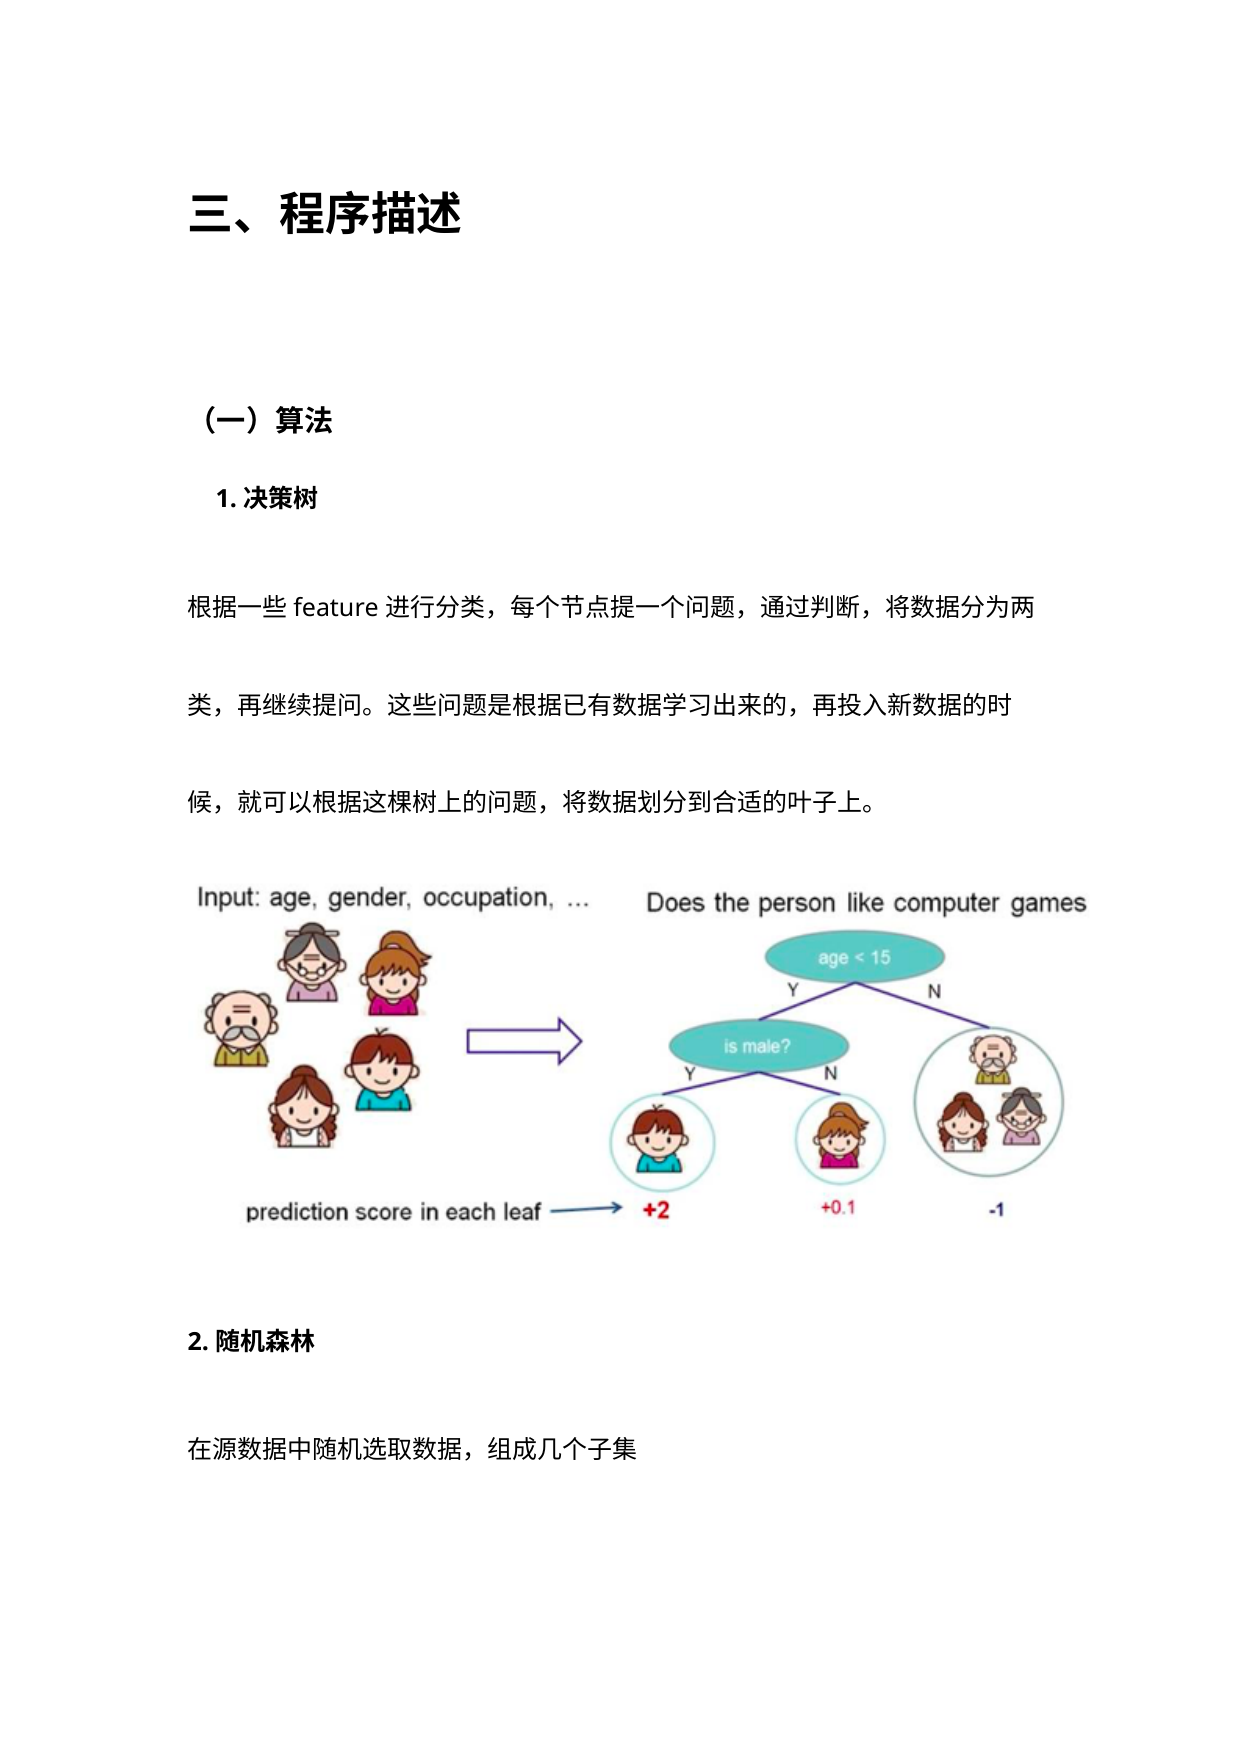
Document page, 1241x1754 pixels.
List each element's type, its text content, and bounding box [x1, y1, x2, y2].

subtitle 2. 随机森林 [187, 1307, 1053, 1372]
text 在源数据中随机选取数据，组成几个子集 [187, 1415, 1053, 1480]
subtitle 1. 决策树 [187, 464, 1053, 529]
text 根据一些 feature 进行分类，每个节点提一个问题，通过判断，将数据分为两类，再继续提问。这些问题是根据已有数据学习出来的，再投入新数据的时候，就可以根据这棵树上的问题，将数据划分到合适的叶子上。 [187, 573, 1053, 833]
subtitle 程序描述 [187, 162, 1053, 259]
picture [187, 876, 1102, 1243]
text （一）算法 [187, 387, 1053, 452]
